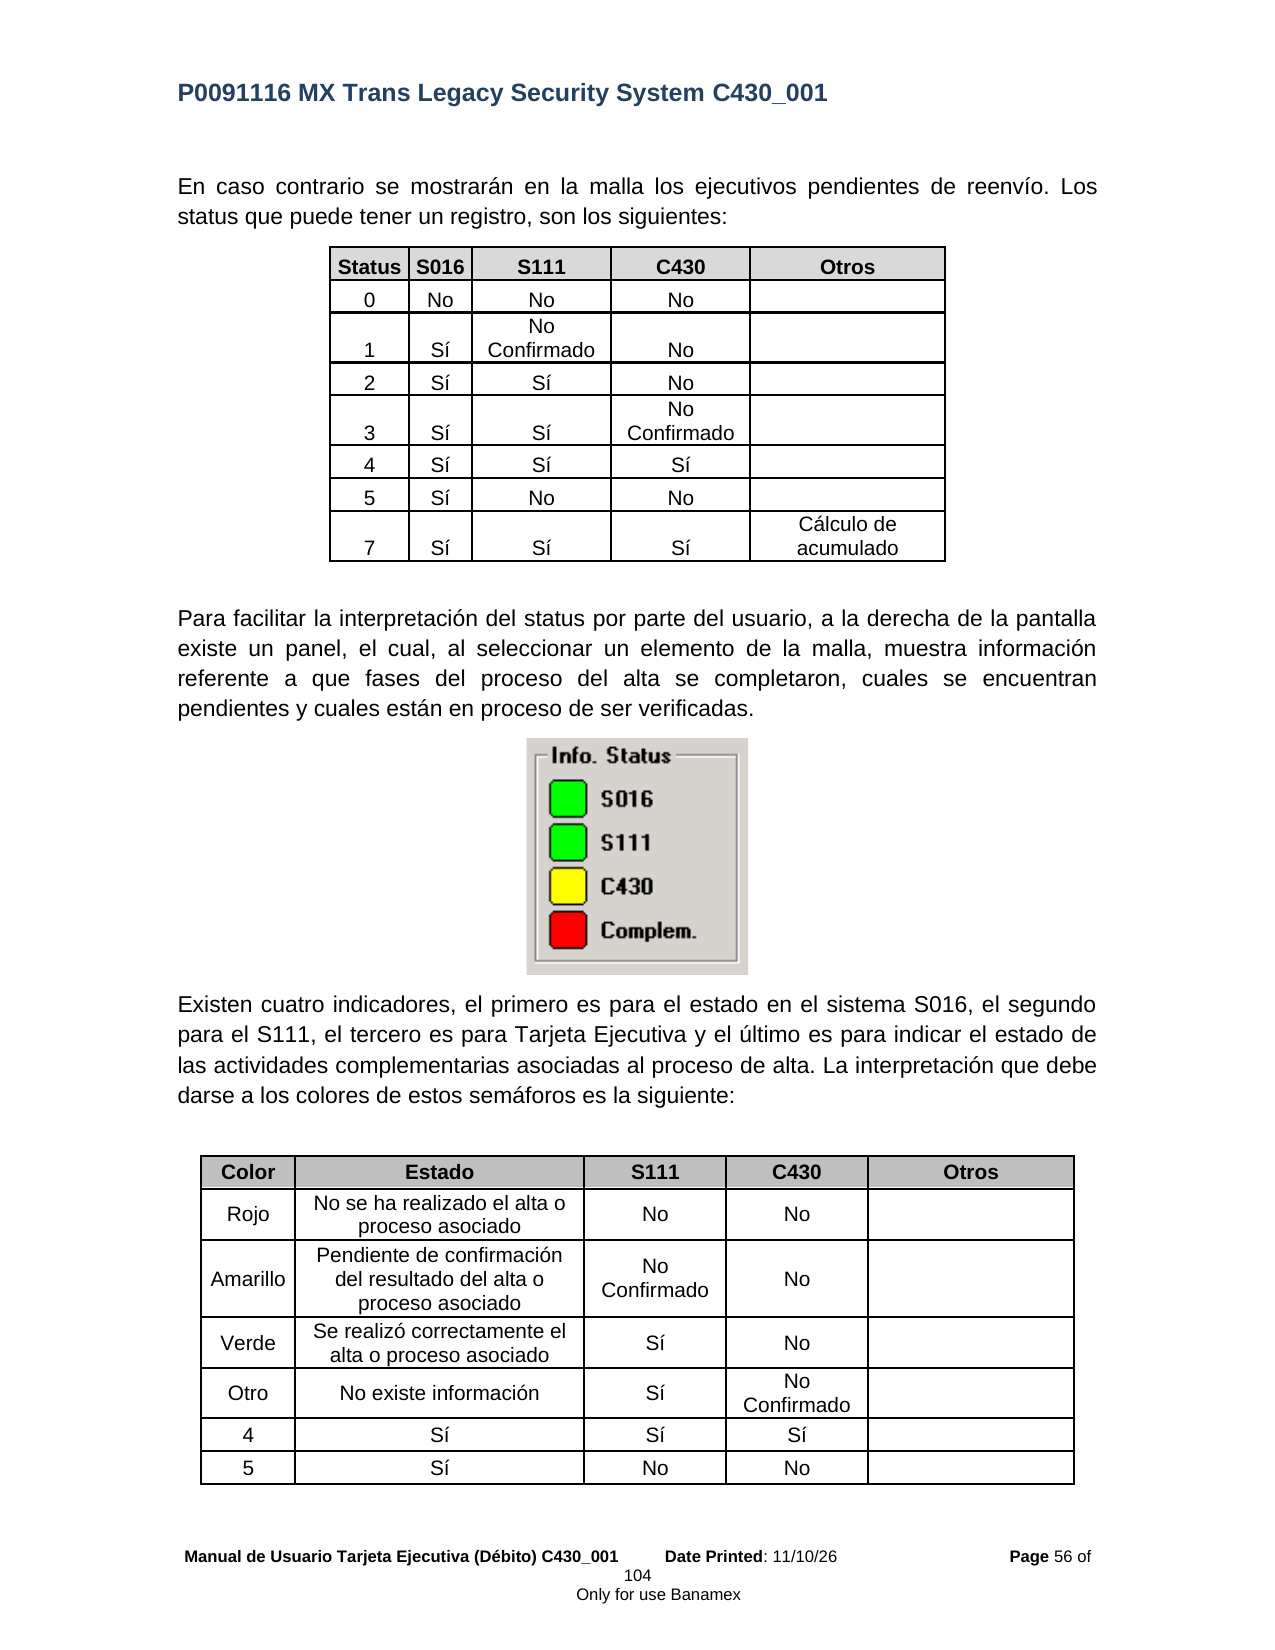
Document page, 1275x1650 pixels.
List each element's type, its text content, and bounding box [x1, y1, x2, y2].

table_cell [751, 364, 944, 394]
table_cell 5 [331, 479, 408, 510]
table_cell No existe información [296, 1369, 583, 1417]
text Existen cuatro indicadores, el primero es para el estado en el sistema S016, el segundo para el S111, el tercero es para Tarjeta Ejecutiva y el último es para indicar el estado de las actividades complementarias asociadas al proceso de alta. La interpretación que debe darse a los colores de estos semáforos es la siguiente: [177, 991, 1098, 1108]
picture [526, 738, 749, 975]
table_cell Rojo [202, 1190, 294, 1239]
table_cell No Confirmado [473, 314, 610, 361]
table_cell [751, 314, 944, 361]
table_cell No Confirmado [612, 396, 749, 444]
table_header Status [331, 248, 408, 279]
table_cell No [473, 281, 610, 311]
table_cell No Confirmado [727, 1369, 867, 1417]
table_cell No [612, 479, 749, 510]
table_cell No se ha realizado el alta o proceso asociado [296, 1190, 583, 1239]
table_cell 4 [331, 446, 408, 477]
table_cell No [612, 314, 749, 361]
table_cell Sí [473, 446, 610, 477]
table_cell [869, 1318, 1073, 1367]
table_cell Sí [612, 512, 749, 560]
table_cell No [612, 281, 749, 311]
table_cell No [585, 1452, 725, 1483]
table_cell Sí [612, 446, 749, 477]
table_header S111 [473, 248, 610, 279]
table_cell No [585, 1190, 725, 1239]
table_cell No [727, 1190, 867, 1239]
table_cell Se realizó correctamente el alta o proceso asociado [296, 1318, 583, 1367]
table_cell Sí [296, 1452, 583, 1483]
table_cell [869, 1369, 1073, 1417]
table_cell No Confirmado [585, 1241, 725, 1316]
table_cell Otro [202, 1369, 294, 1417]
table_cell 0 [331, 281, 408, 311]
table_cell No [473, 479, 610, 510]
table_header C430 [612, 248, 749, 279]
table_cell Sí [410, 314, 471, 361]
table_cell Sí [585, 1419, 725, 1450]
table_cell 5 [202, 1452, 294, 1483]
text En caso contrario se mostrarán en la malla los ejecutivos pendientes de reenvío. Los status que puede tener un registro, son los siguientes: [177, 173, 1098, 229]
table_cell No [612, 364, 749, 394]
table_cell [751, 446, 944, 477]
table_cell No [727, 1241, 867, 1316]
table_cell [751, 281, 944, 311]
table_cell [869, 1241, 1073, 1316]
table_cell Sí [410, 364, 471, 394]
table_cell [751, 479, 944, 510]
table_cell Sí [410, 512, 471, 560]
table_cell [869, 1419, 1073, 1450]
table_cell Sí [296, 1419, 583, 1450]
table_cell [751, 396, 944, 444]
table_header Color [202, 1157, 294, 1187]
table_cell Sí [410, 446, 471, 477]
table_cell Pendiente de confirmación del resultado del alta o proceso asociado [296, 1241, 583, 1316]
table_cell [869, 1190, 1073, 1239]
table_cell 1 [331, 314, 408, 361]
table_cell Sí [410, 396, 471, 444]
table_cell No [727, 1318, 867, 1367]
table_cell Amarillo [202, 1241, 294, 1316]
table_cell 7 [331, 512, 408, 560]
table_cell 3 [331, 396, 408, 444]
table_cell Cálculo de acumulado [751, 512, 944, 560]
table_cell No [410, 281, 471, 311]
table_cell Verde [202, 1318, 294, 1367]
table_cell No [727, 1452, 867, 1483]
table_cell Sí [473, 512, 610, 560]
table_header C430 [727, 1157, 867, 1187]
table_header S016 [410, 248, 471, 279]
table_cell Sí [585, 1369, 725, 1417]
table_cell Sí [727, 1419, 867, 1450]
table_cell Sí [473, 364, 610, 394]
table_cell Sí [410, 479, 471, 510]
table_header Estado [296, 1157, 583, 1187]
table_cell Sí [585, 1318, 725, 1367]
text Para facilitar la interpretación del status por parte del usuario, a la derecha de la pantalla existe un panel, el cual, al seleccionar un elemento de la malla, muestra información referente a que fases del proceso del alta se completaron, cuales se encuentran pendientes y cuales están en proceso de ser verificadas. [177, 605, 1098, 722]
table_header Otros [869, 1157, 1073, 1187]
table_header Otros [751, 248, 944, 279]
table_cell 4 [202, 1419, 294, 1450]
table_cell 2 [331, 364, 408, 394]
table_cell [869, 1452, 1073, 1483]
table_cell Sí [473, 396, 610, 444]
table_header S111 [585, 1157, 725, 1187]
